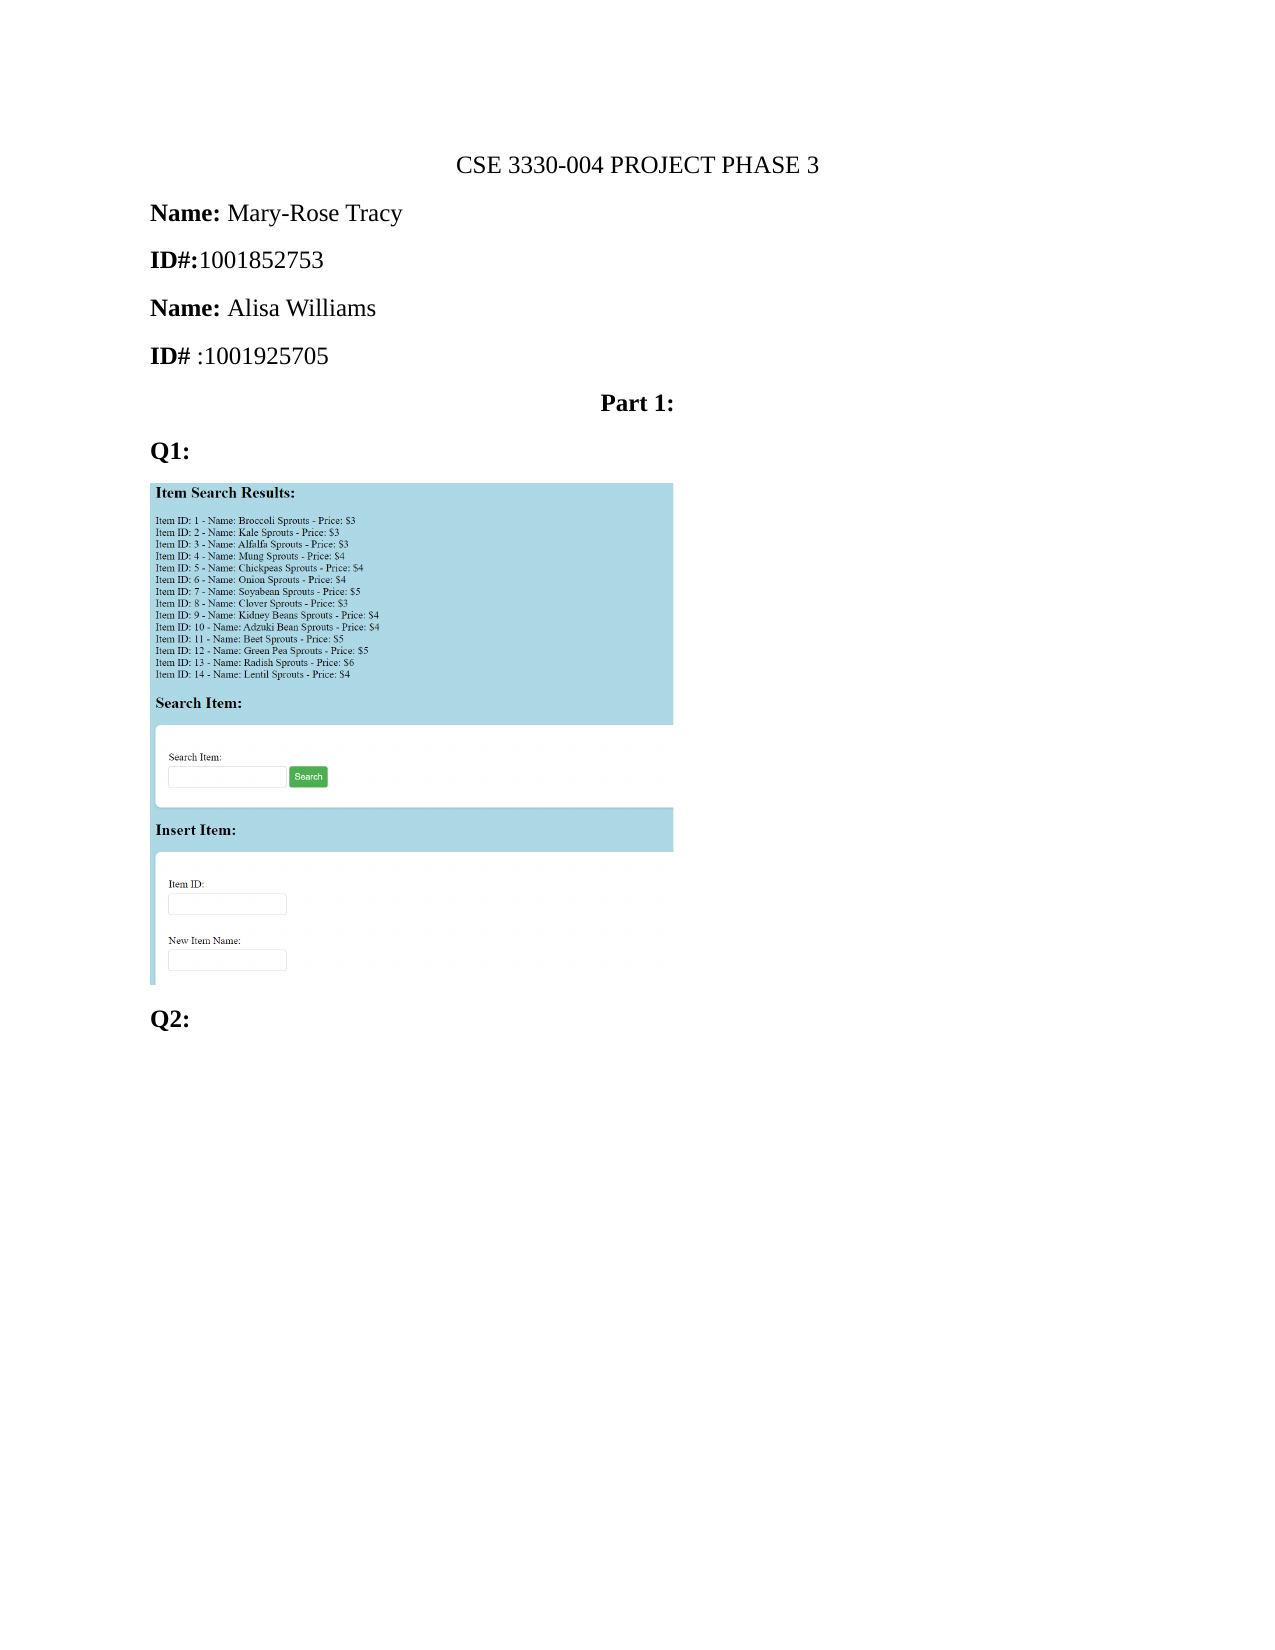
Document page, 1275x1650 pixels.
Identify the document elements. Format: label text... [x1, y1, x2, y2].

text ID#:1001852753 [150, 245, 1125, 274]
picture [150, 483, 674, 985]
text Q2: [150, 1004, 1125, 1033]
text ID# :1001925705 [150, 341, 1125, 369]
text Part 1: [150, 388, 1125, 417]
text Name: Alisa Williams [150, 293, 1125, 322]
text CSE 3330-004 PROJECT PHASE 3 [150, 150, 1125, 179]
text Name: Mary-Rose Tracy [150, 198, 1125, 226]
text Q1: [150, 436, 1125, 465]
